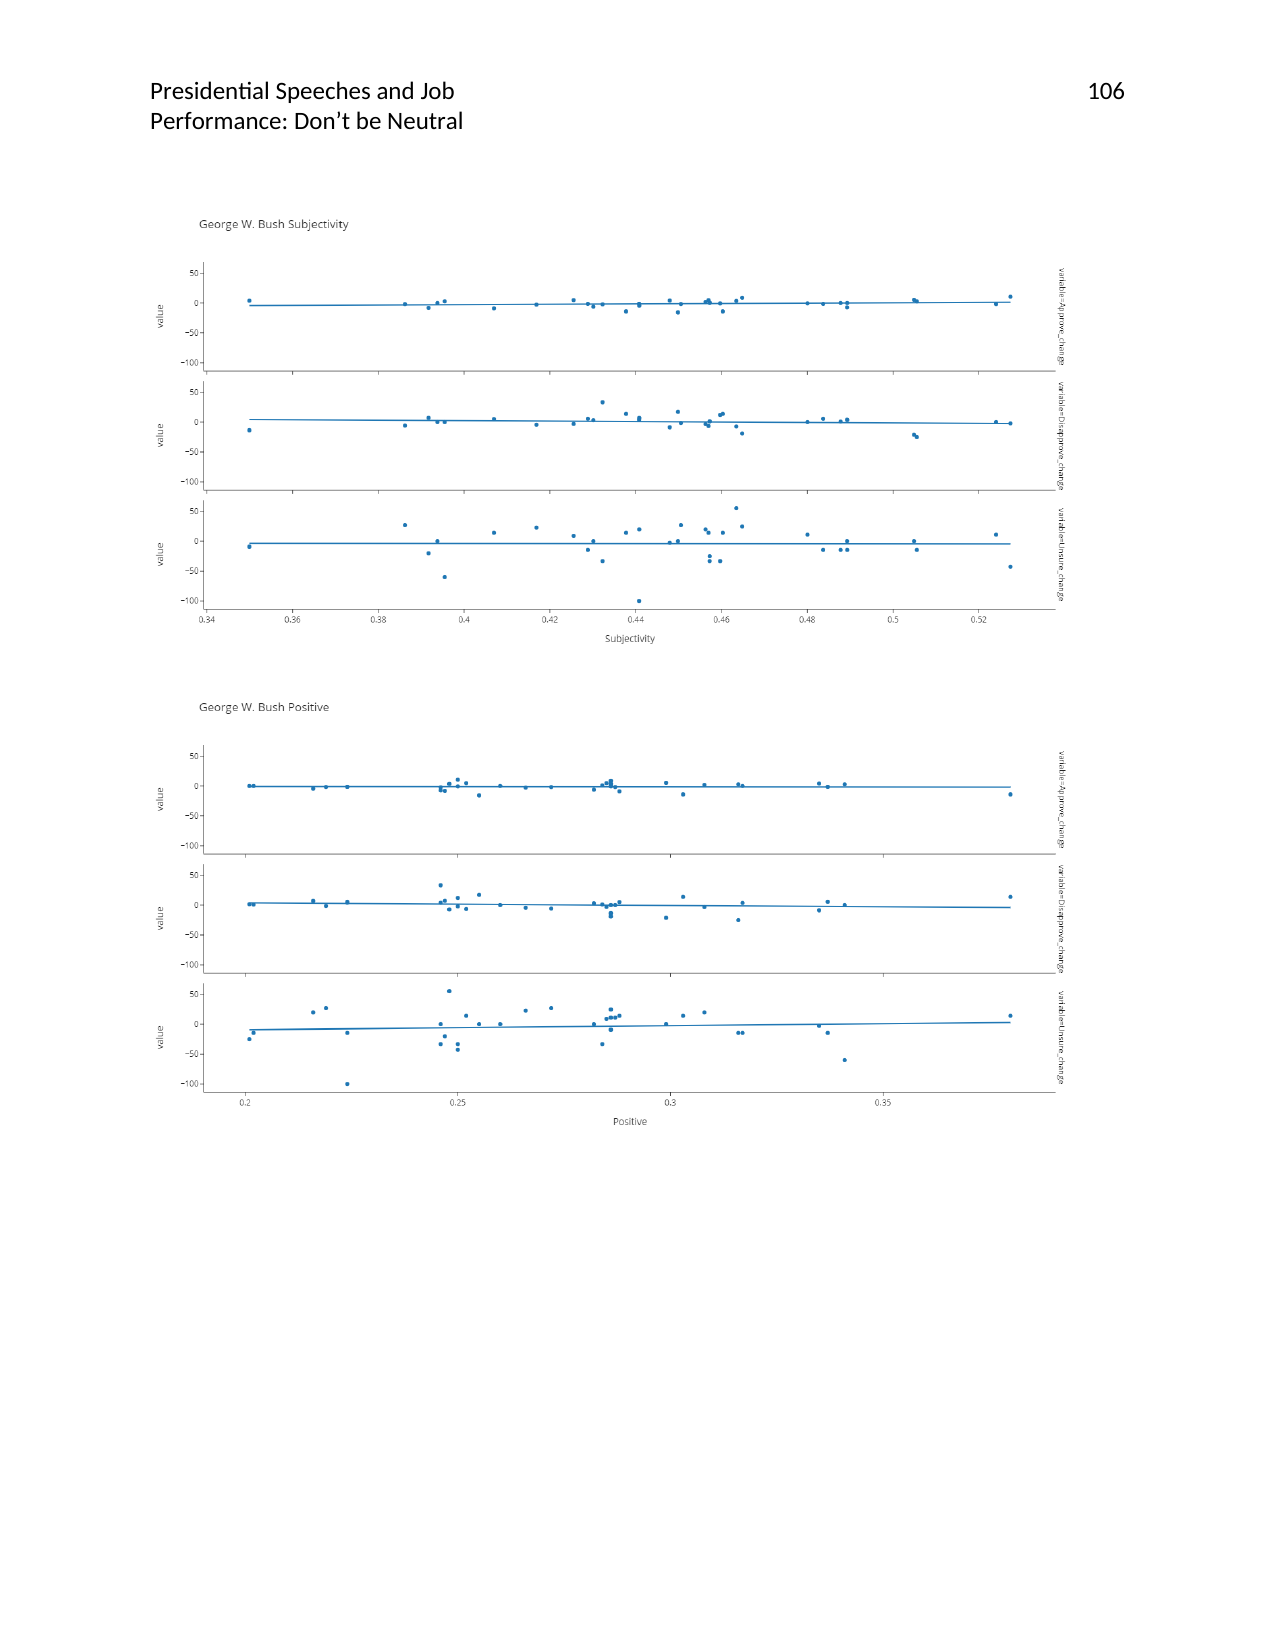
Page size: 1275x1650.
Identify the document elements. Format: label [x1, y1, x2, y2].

picture [150, 677, 1125, 1145]
picture [150, 194, 1125, 662]
